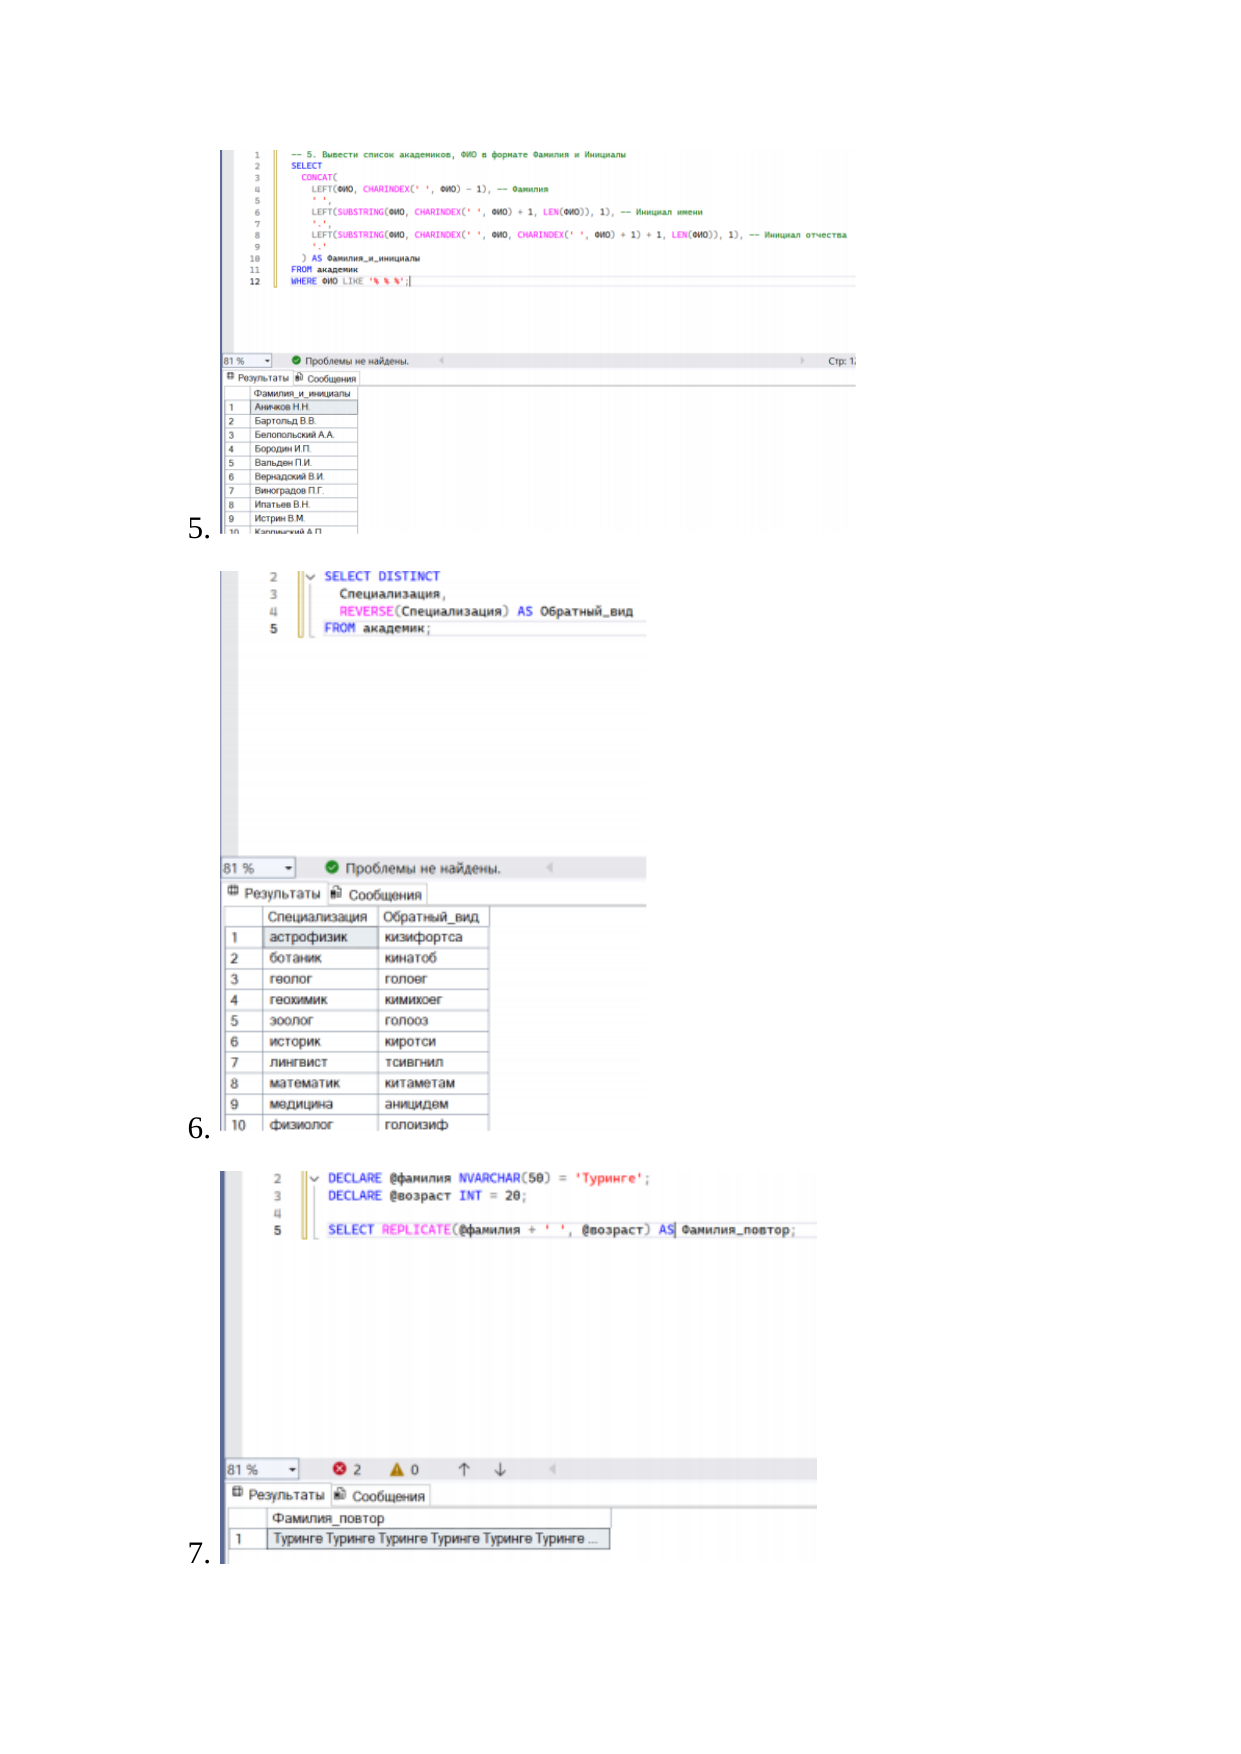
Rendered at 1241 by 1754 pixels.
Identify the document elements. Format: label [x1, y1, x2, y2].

picture [220, 1171, 817, 1564]
picture [220, 571, 647, 1139]
picture [220, 150, 856, 539]
